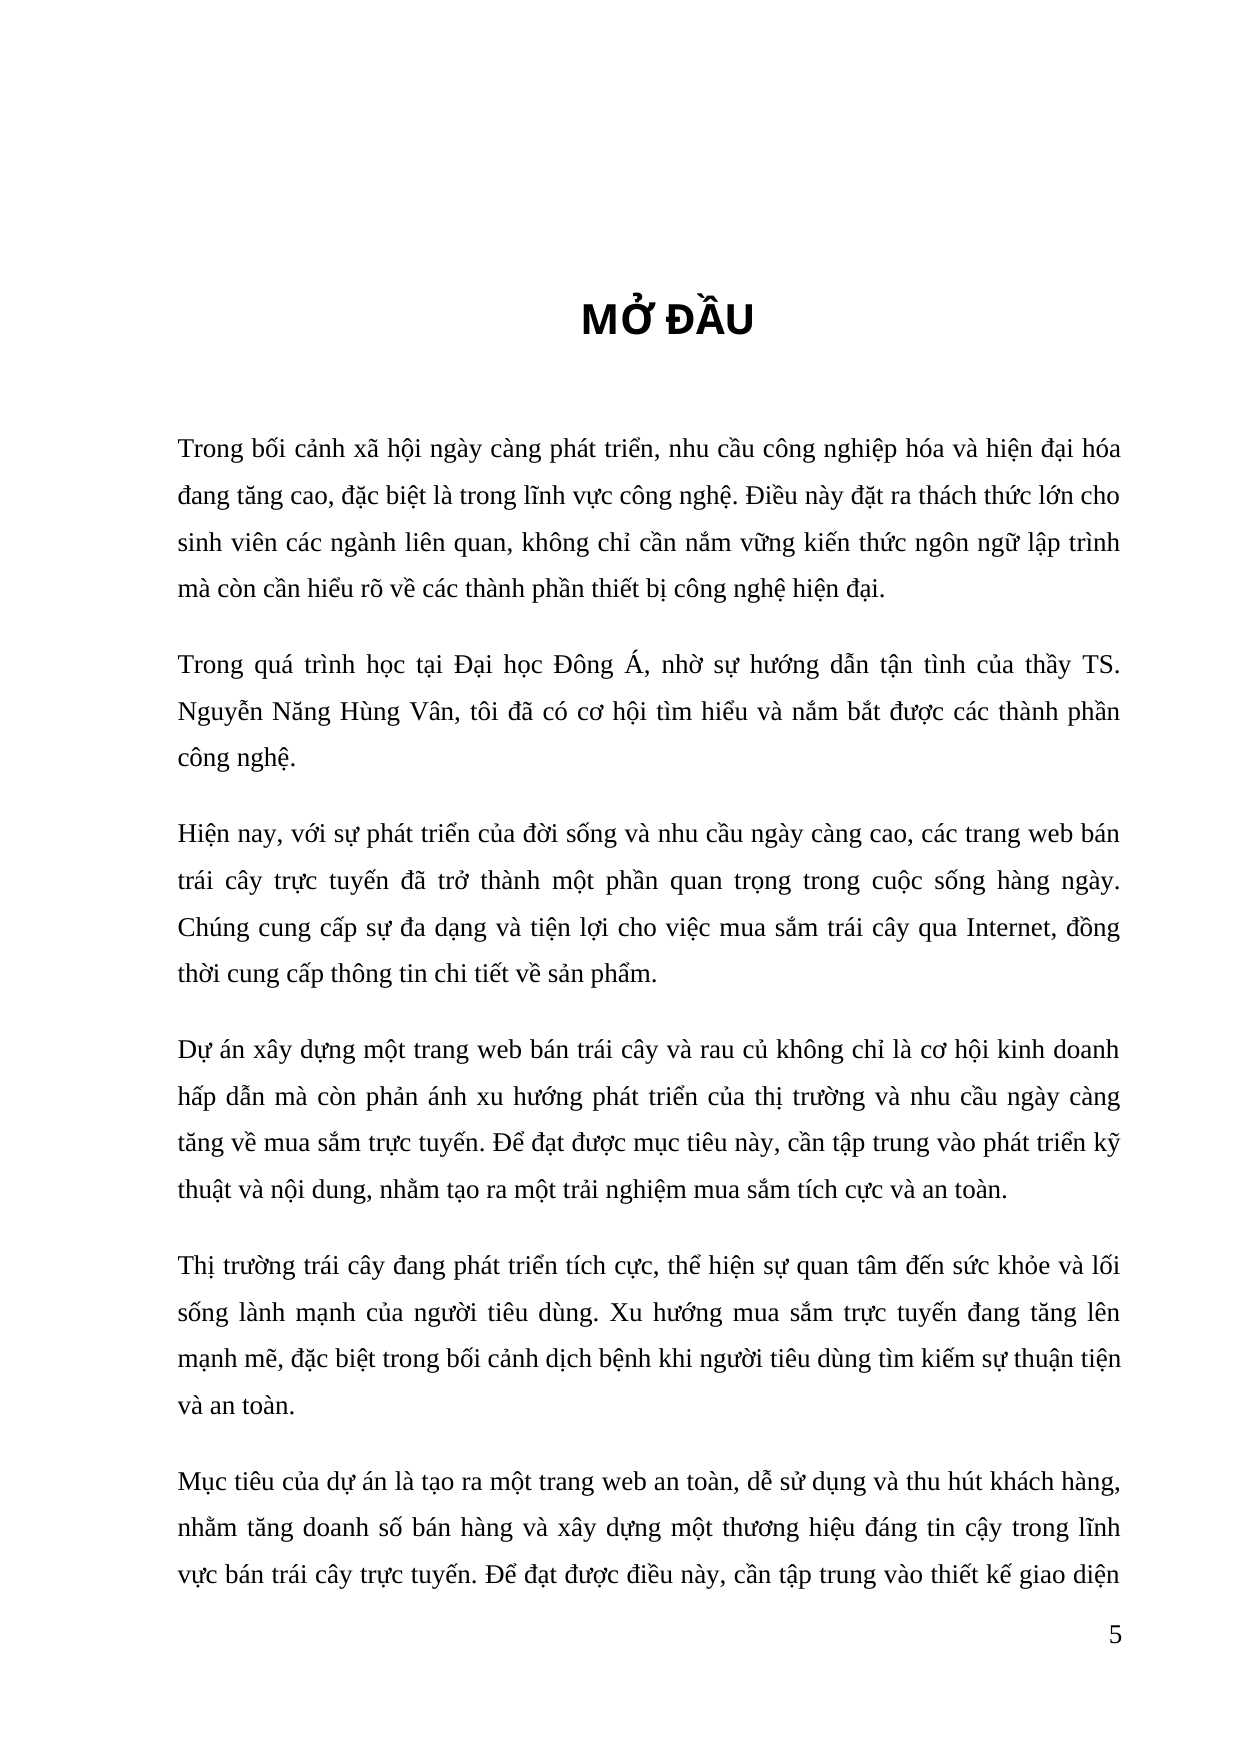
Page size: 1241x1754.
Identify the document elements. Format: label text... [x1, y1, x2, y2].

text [177, 1465, 1122, 1589]
text Thị trường trái cây đang phát triển tích cực, thể hiện sự quan tâm đến sức khỏe và lối sống lành mạnh của người tiêu dùng. Xu hướng mua sắm trực tuyến đang tăng lên mạnh mẽ, đặc biệt trong bối cảnh dịch bệnh khi người tiêu dùng tìm kiếm sự thuận tiện và an toàn. [177, 1249, 1122, 1420]
text Trong quá trình học tại Đại học Đông Á, nhờ sự hướng dẫn tận tình của thầy TS. Nguyễn Năng Hùng Vân, tôi đã có cơ hội tìm hiểu và nắm bắt được các thành phần công nghệ. [177, 648, 1122, 773]
text Dự án xây dựng một trang web bán trái cây và rau củ không chỉ là cơ hội kinh doanh hấp dẫn mà còn phản ánh xu hướng phát triển của thị trường và nhu cầu ngày càng tăng về mua sắm trực tuyến. Để đạt được mục tiêu này, cần tập trung vào phát triển kỹ thuật và nội dung, nhằm tạo ra một trải nghiệm mua sắm tích cực và an toàn. [177, 1033, 1122, 1204]
text Trong bối cảnh xã hội ngày càng phát triển, nhu cầu công nghiệp hóa và hiện đại hóa đang tăng cao, đặc biệt là trong lĩnh vực công nghệ. Điều này đặt ra thách thức lớn cho sinh viên các ngành liên quan, không chỉ cần nắm vững kiến thức ngôn ngữ lập trình mà còn cần hiểu rõ về các thành phần thiết bị công nghệ hiện đại. [177, 432, 1122, 603]
subtitle MỞ ĐẦU [215, 289, 1122, 346]
text Hiện nay, với sự phát triển của đời sống và nhu cầu ngày càng cao, các trang web bán trái cây trực tuyến đã trở thành một phần quan trọng trong cuộc sống hàng ngày. Chúng cung cấp sự đa dạng và tiện lợi cho việc mua sắm trái cây qua Internet, đồng thời cung cấp thông tin chi tiết về sản phẩm. [177, 817, 1122, 988]
